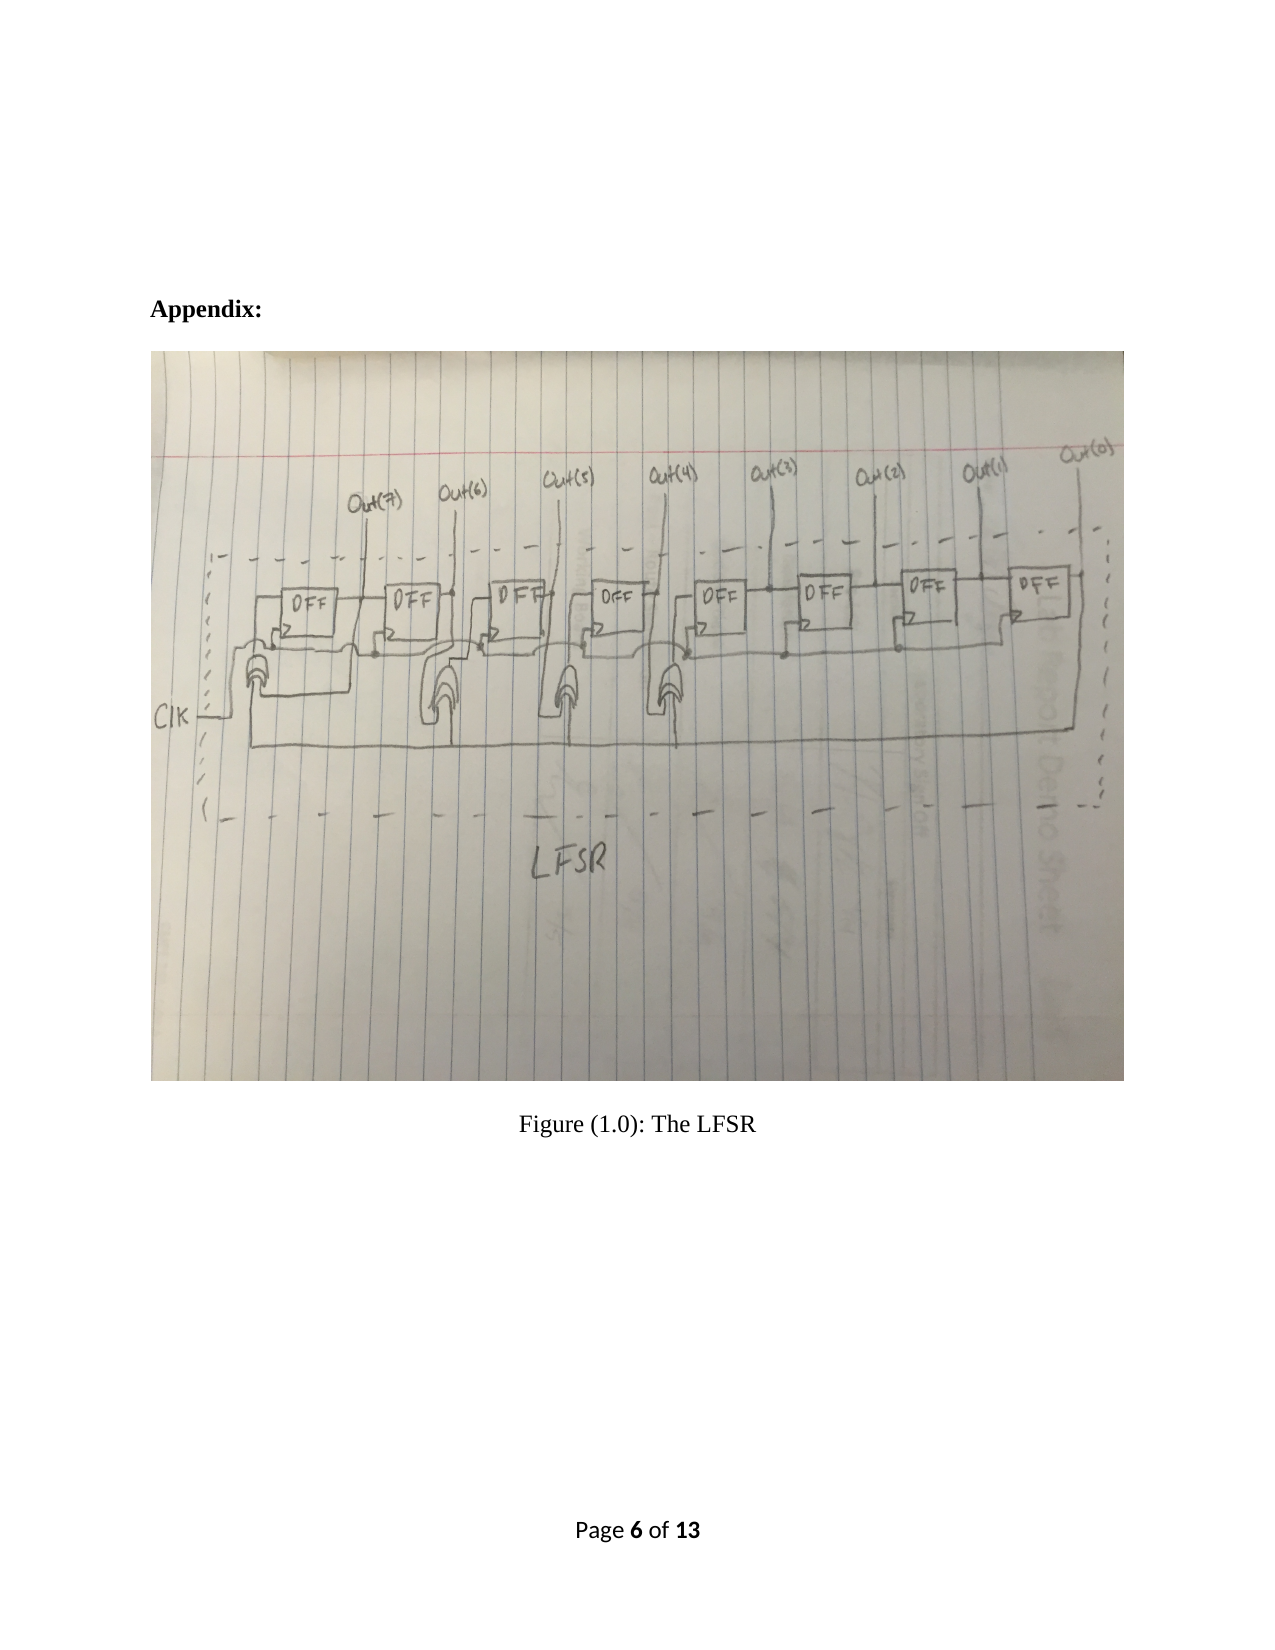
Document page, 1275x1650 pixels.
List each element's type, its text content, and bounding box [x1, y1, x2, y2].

picture [151, 351, 1124, 1081]
text Appendix: [150, 294, 1125, 322]
text Figure (1.0): The LFSR [150, 1109, 1125, 1138]
